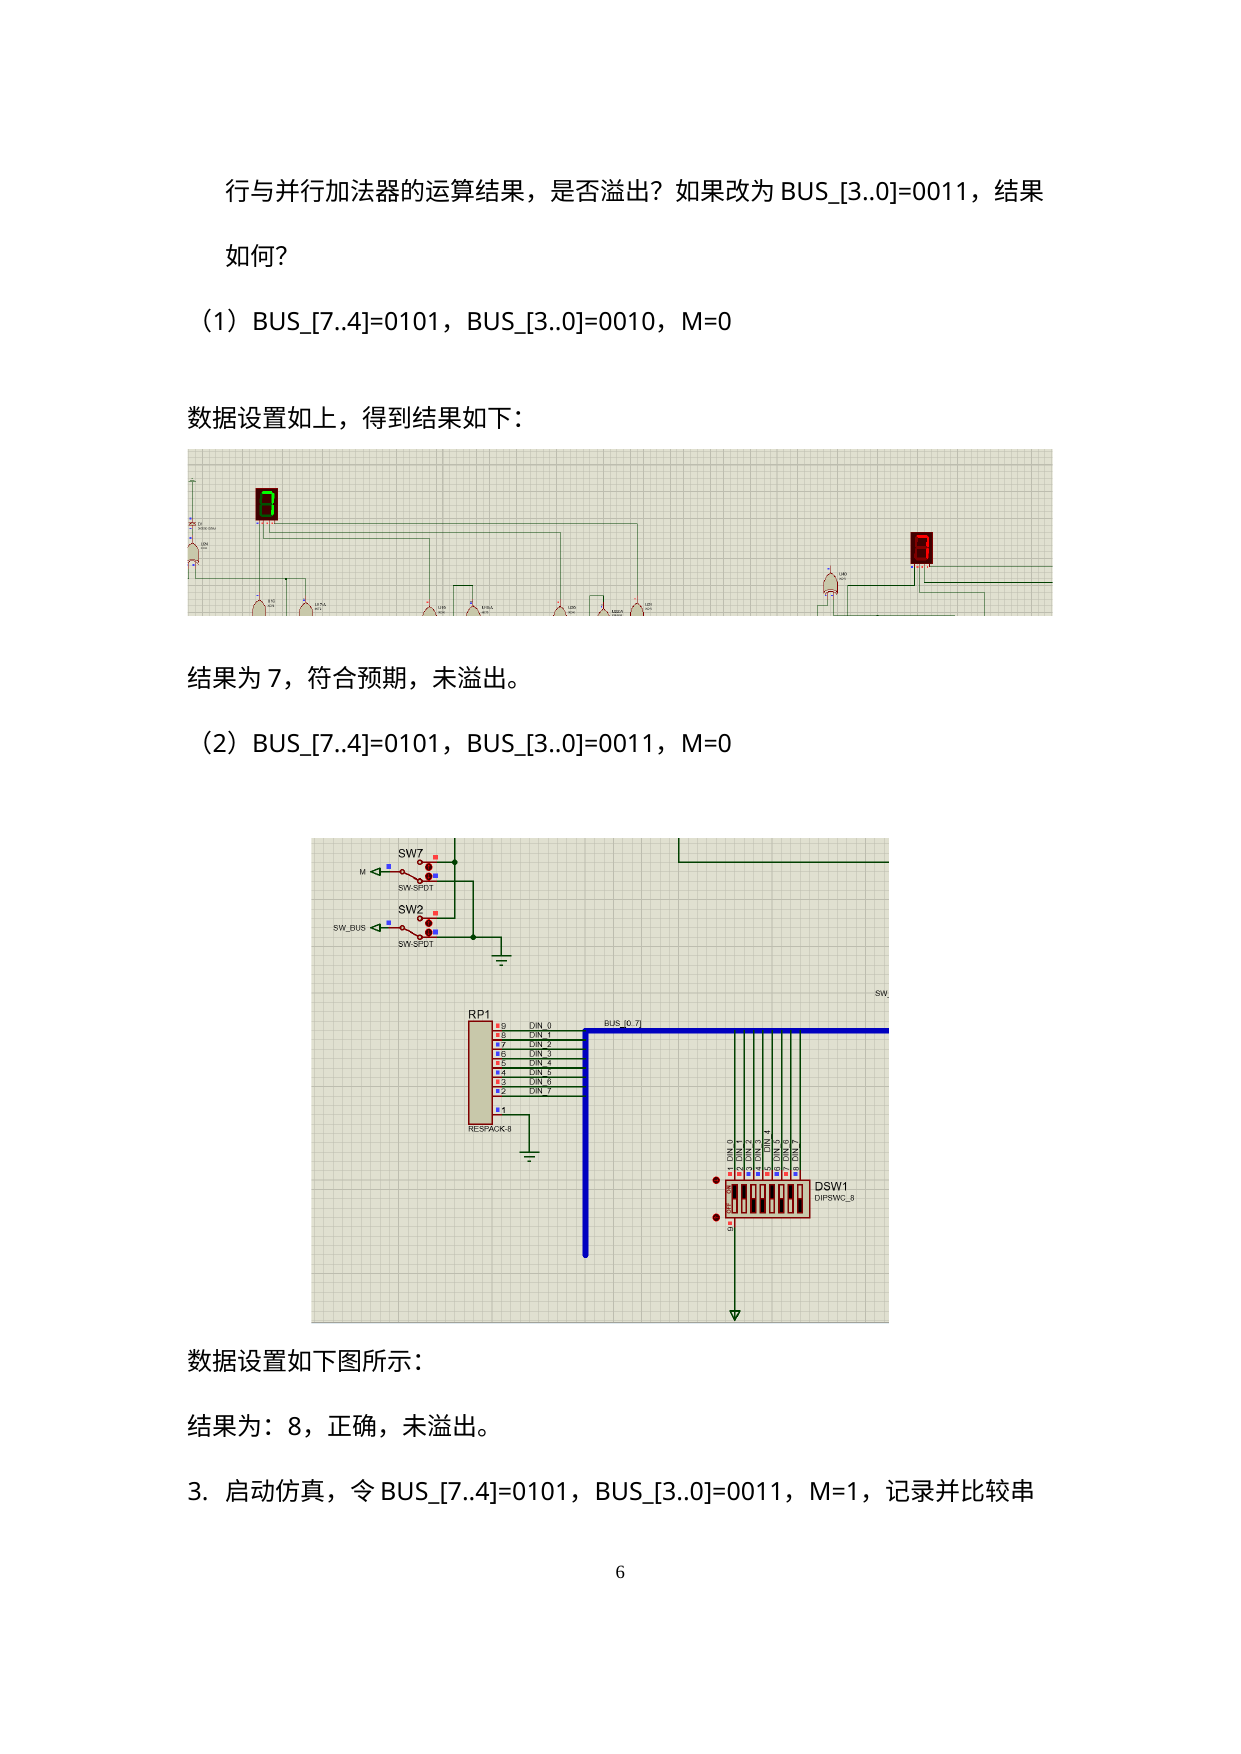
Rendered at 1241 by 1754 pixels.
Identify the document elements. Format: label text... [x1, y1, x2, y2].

text 数据设置如上，得到结果如下： [187, 384, 1053, 449]
text （1）BUS_[7..4]=0101，BUS_[3..0]=0010，M=0 [187, 287, 1053, 352]
text 结果为：8，正确，未溢出。 [187, 1392, 1053, 1457]
text （2）BUS_[7..4]=0101，BUS_[3..0]=0011，M=0 [187, 709, 1053, 774]
picture [311, 838, 889, 1324]
text 结果为7，符合预期，未溢出。 [187, 616, 1053, 709]
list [187, 1457, 1053, 1522]
list 启动仿真，令BUS_[7..4]=0101，BUS_[3..0]=0010，M=0，记录并比较串行与并行加法器的运算结果，是否溢出？如果改为BUS_[3..0]=0011，结果如何？ [187, 157, 1053, 287]
picture [187, 449, 1053, 616]
